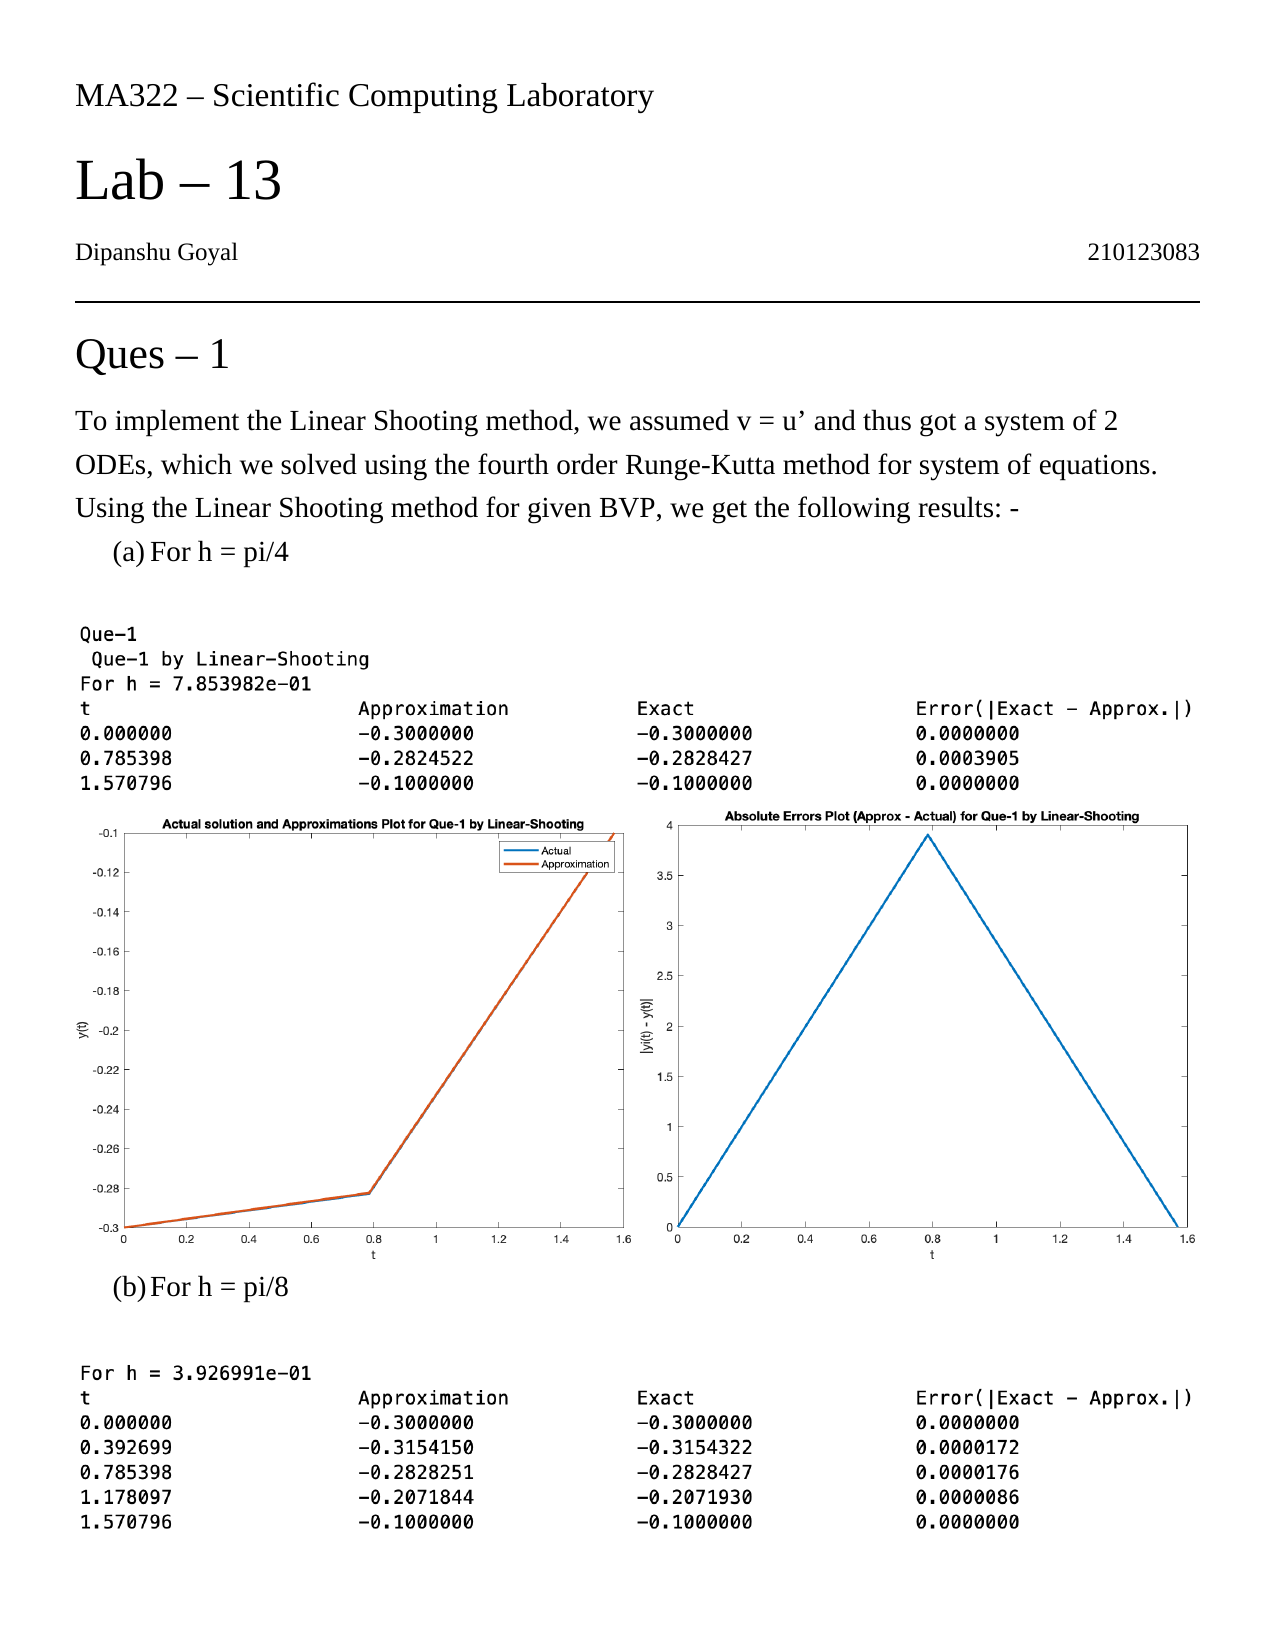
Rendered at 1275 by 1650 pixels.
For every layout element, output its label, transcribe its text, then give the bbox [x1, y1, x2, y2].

list For h = pi/8 [112, 1269, 1200, 1303]
list For h = pi/4 [112, 534, 1200, 567]
subtitle Ques – 1 [75, 328, 1200, 378]
title Lab – 13 [75, 144, 1200, 212]
subtitle MA322 – Scientific Computing Laboratory [75, 75, 1200, 113]
picture [638, 809, 1195, 1260]
picture [75, 621, 1200, 801]
text To implement the Linear Shooting method, we assumed v = u’ and thus got a system of 2 ODEs, which we solved using the fourth order Runge-Kutta method for system of equations. Using the Linear Shooting method for given BVP, we get the following results: - [75, 403, 1200, 524]
text Dipanshu Goyal 210123083 [75, 237, 1200, 301]
picture [75, 817, 632, 1260]
picture [75, 1356, 1200, 1537]
